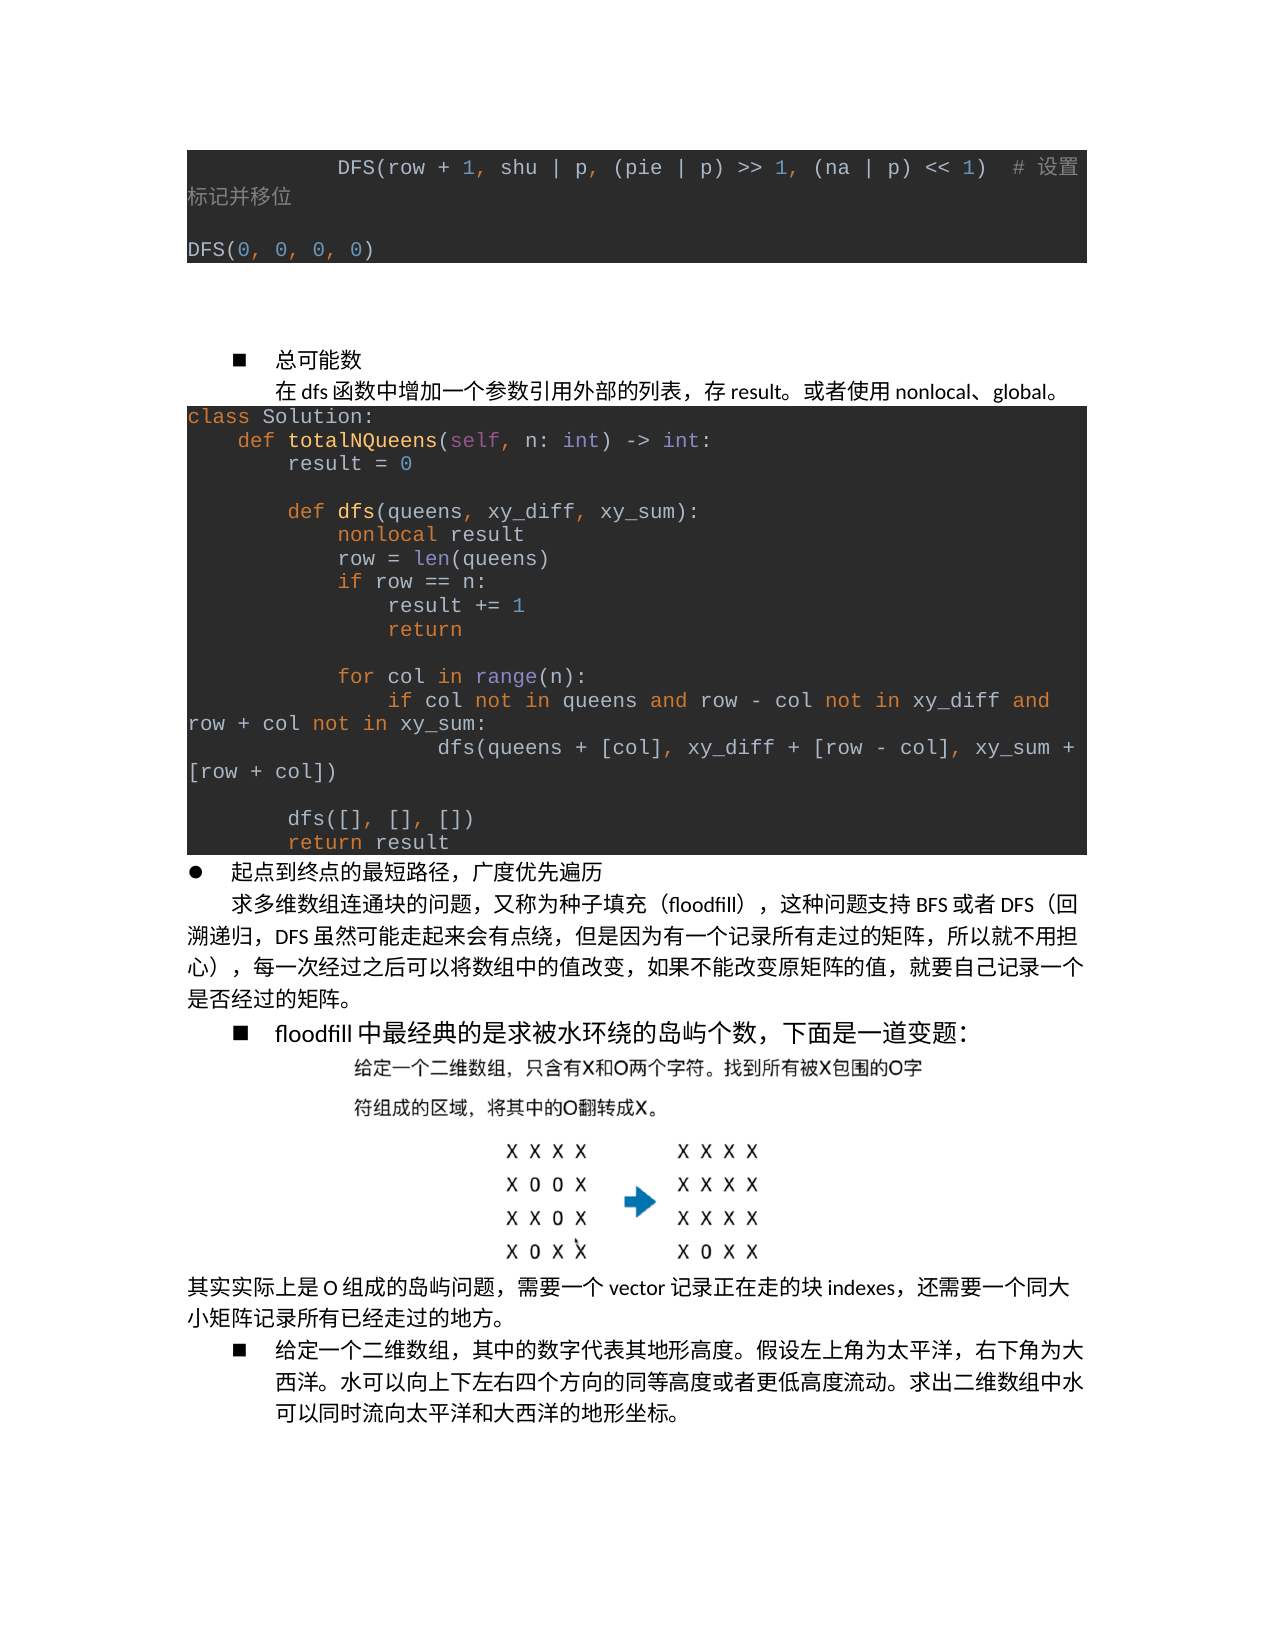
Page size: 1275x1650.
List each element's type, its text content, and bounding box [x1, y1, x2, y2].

text 求多维数组连通块的问题，又称为种子填充（floodfill），这种问题支持BFS或者DFS（回溯递归，DFS虽然可能走起来会有点绕，但是因为有一个记录所有走过的矩阵，所以就不用担心），每一次经过之后可以将数组中的值改变，如果不能改变原矩阵的值，就要自己记录一个是否经过的矩阵。 [187, 887, 1087, 1014]
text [187, 150, 1087, 263]
picture [350, 1050, 925, 1270]
list 起点到终点的最短路径，广度优先遍历 [187, 855, 1087, 887]
list floodfill中最经典的是求被水环绕的岛屿个数，下面是一道变题： [231, 1014, 1087, 1050]
list 给定一个二维数组，其中的数字代表其地形高度。假设左上角为太平洋，右下角为大西洋。水可以向上下左右四个方向的同等高度或者更低高度流动。求出二维数组中水可以同时流向太平洋和大西洋的地形坐标。 [231, 1333, 1087, 1428]
list 在dfs函数中增加一个参数引用外部的列表，存result。或者使用nonlocal、global。 [275, 374, 1087, 406]
text class Solution: def totalNQueens(self, n: int) -> int: result = 0 def dfs(queens, xy_diff, xy_sum): nonlocal result row = len(queens) if row == n: result += 1 return for col in range(n): if col not in queens and row - col not in xy_diff and row + col not in xy_sum: dfs(queens + [col], xy_diff + [row - col], xy_sum + [row + col]) dfs([], [], []) return result [187, 406, 1087, 855]
text 其实实际上是O组成的岛屿问题，需要一个vector记录正在走的块indexes，还需要一个同大小矩阵记录所有已经走过的地方。 [187, 1270, 1087, 1333]
list 总可能数 [231, 343, 1087, 374]
